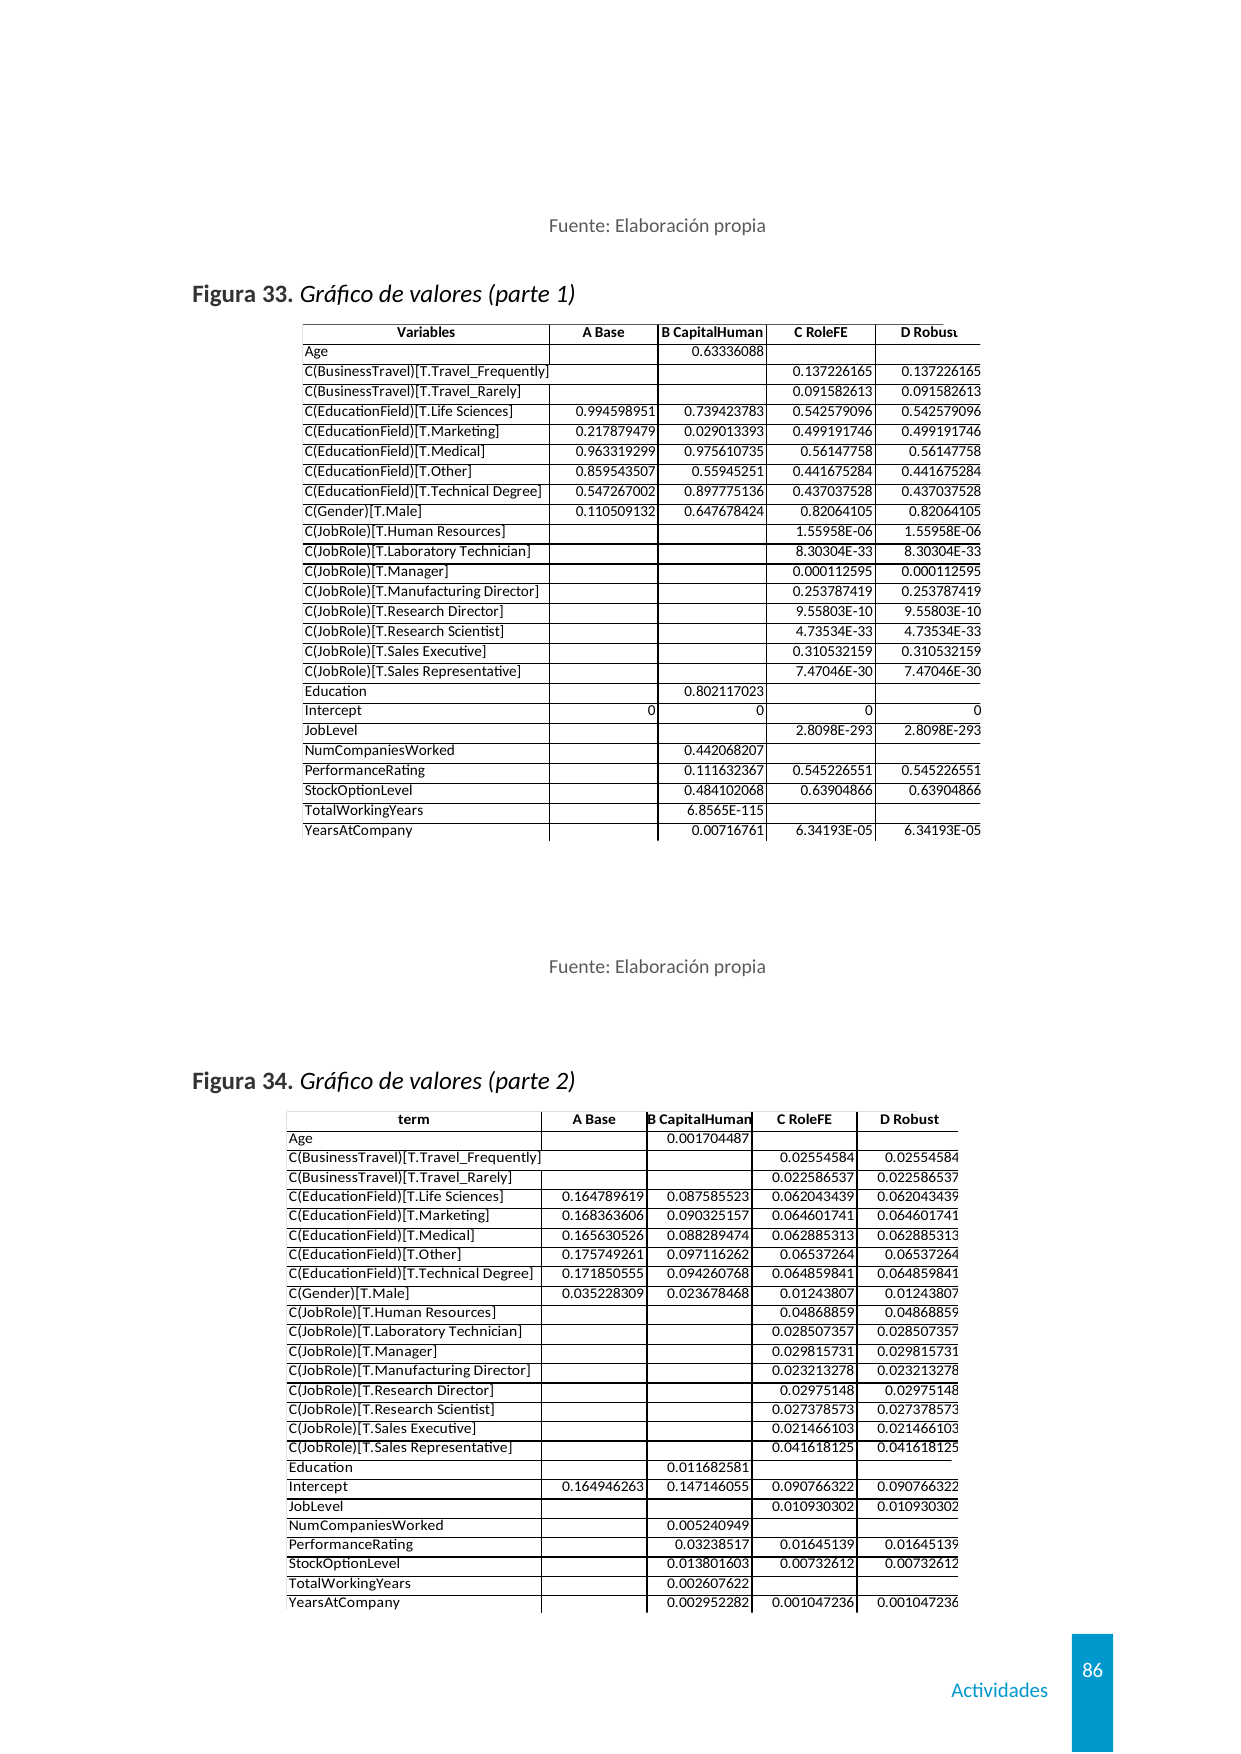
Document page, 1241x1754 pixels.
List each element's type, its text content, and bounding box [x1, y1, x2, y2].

text Fuente: Elaboración propia [267, 877, 1048, 978]
text Figura 33. Gráfico de valores (parte 1) [192, 278, 1048, 309]
text Figura 34. Gráfico de valores (parte 2) [192, 1065, 1048, 1096]
text Fuente: Elaboración propia [267, 213, 1048, 237]
